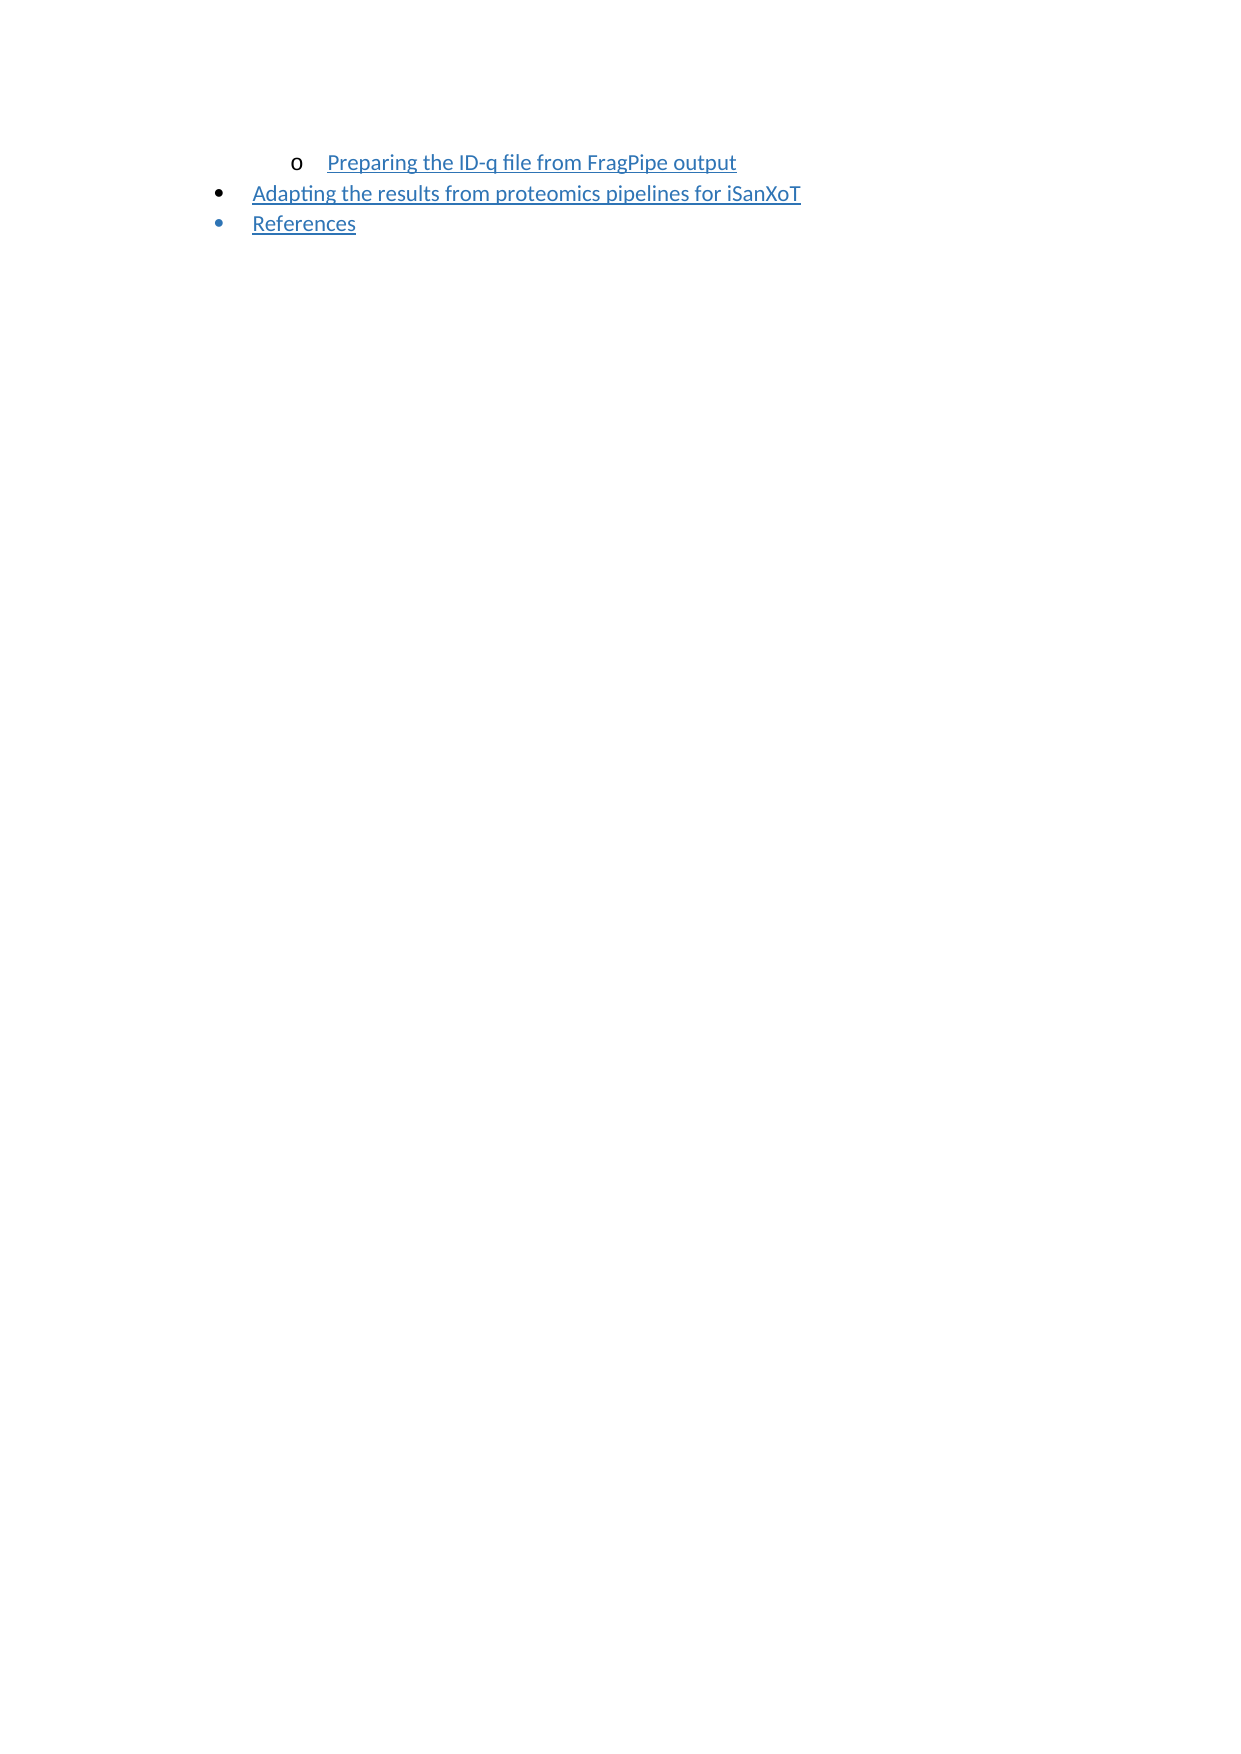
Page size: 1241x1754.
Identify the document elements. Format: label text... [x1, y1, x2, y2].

list Preparing the ID-q file from FragPipe output [290, 148, 1063, 177]
list References [215, 209, 1063, 237]
list Adapting the results from proteomics pipelines for iSanXoT [215, 179, 1063, 207]
